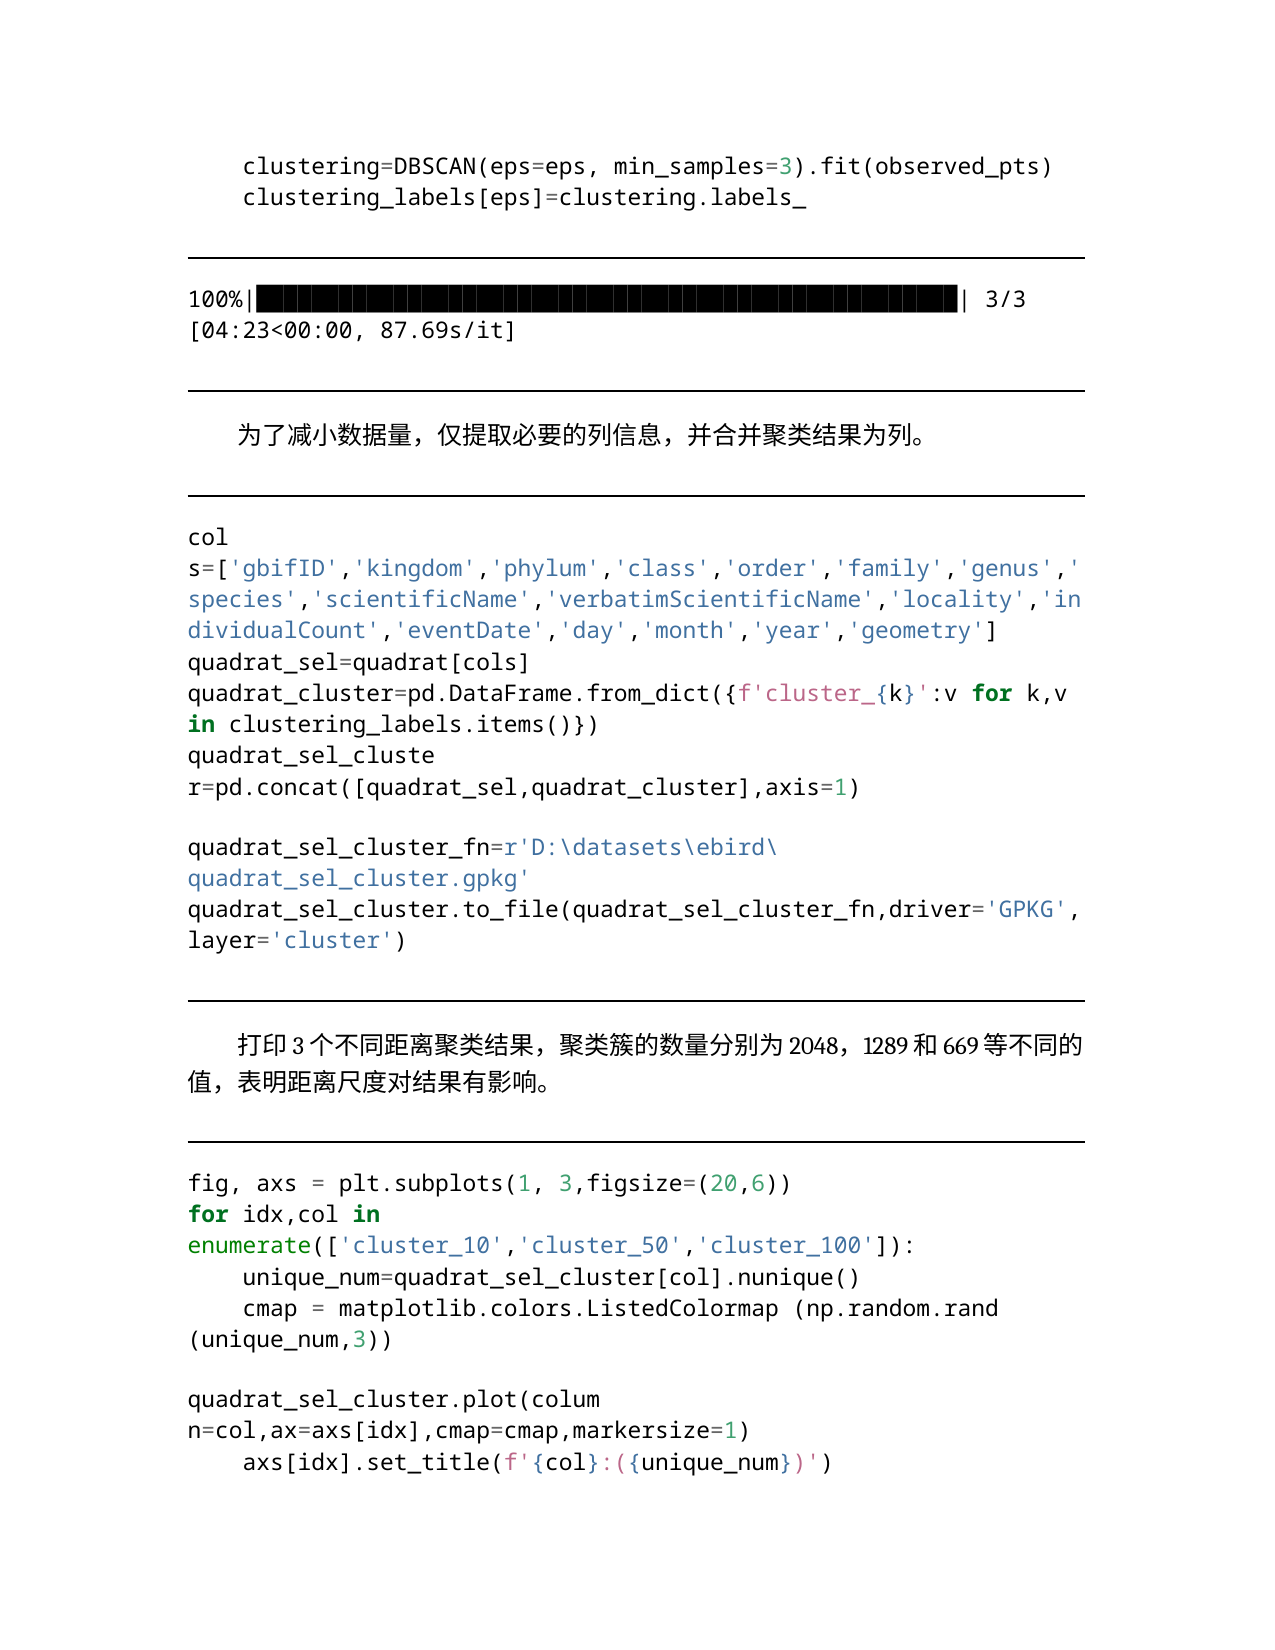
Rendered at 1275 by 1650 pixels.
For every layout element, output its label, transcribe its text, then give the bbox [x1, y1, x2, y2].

text cols=['gbifID','kingdom','phylum','class','order','family','genus','species','scientificName','verbatimScientificName','locality','individualCount','eventDate','day','month','year','geometry'] quadrat_sel=quadrat[cols] quadrat_cluster=pd.DataFrame.from_dict({f'cluster_{k}':v for k,v in clustering_labels.items()}) quadrat_sel_cluster=pd.concat([quadrat_sel,quadrat_cluster],axis=1) quadrat_sel_cluster_fn=r'D:\datasets\ebird\quadrat_sel_cluster.gpkg' quadrat_sel_cluster.to_file(quadrat_sel_cluster_fn,driver='GPKG', layer='cluster') [187, 520, 1087, 955]
text 为了减小数据量，仅提取必要的列信息，并合并聚类结果为列。 [187, 416, 1087, 452]
text 100%|███████████████████████████████████████████████████| 3/3 [04:23<00:00, 87.69s/it] [187, 283, 1087, 345]
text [187, 1167, 1087, 1477]
text 打印3个不同距离聚类结果，聚类簇的数量分别为2048，1289和669等不同的值，表明距离尺度对结果有影响。 [187, 1026, 1087, 1098]
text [187, 150, 1087, 212]
